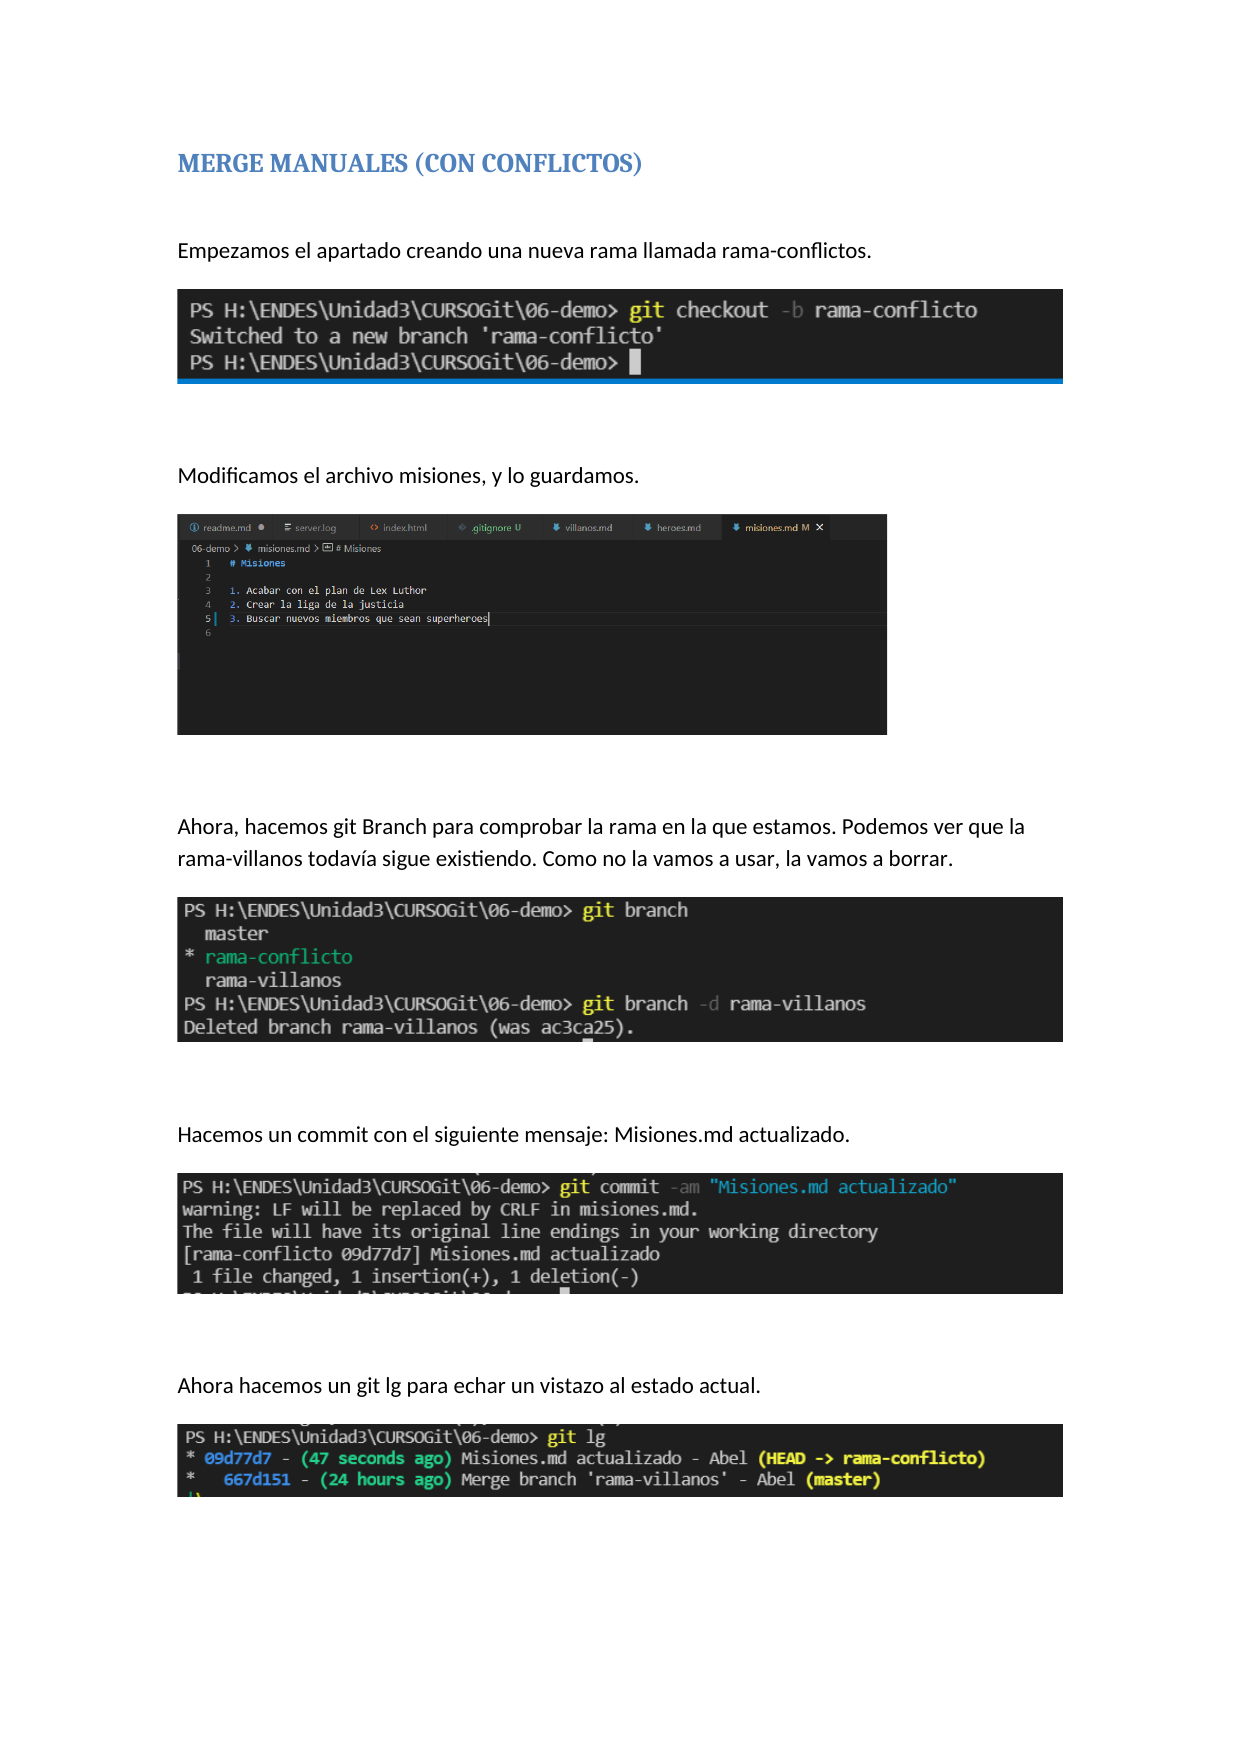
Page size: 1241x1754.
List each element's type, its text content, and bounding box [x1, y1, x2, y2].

picture [177, 897, 1063, 1042]
text Ahora, hacemos git Branch para comprobar la rama en la que estamos. Podemos ver que la rama-villanos todavía sigue existiendo. Como no la vamos a usar, la vamos a borrar. [177, 812, 1063, 873]
subtitle MERGE MANUALES (CON CONFLICTOS) [177, 148, 1063, 179]
text Empezamos el apartado creando una nueva rama llamada rama-conflictos. [177, 236, 1063, 264]
text Ahora hacemos un git lg para echar un vistazo al estado actual. [177, 1371, 1063, 1399]
picture [177, 289, 1063, 384]
picture [177, 1173, 1063, 1294]
picture [177, 514, 888, 735]
picture [177, 1424, 1063, 1497]
text Hacemos un commit con el siguiente mensaje: Misiones.md actualizado. [177, 1120, 1063, 1148]
text Modificamos el archivo misiones, y lo guardamos. [177, 461, 1063, 489]
